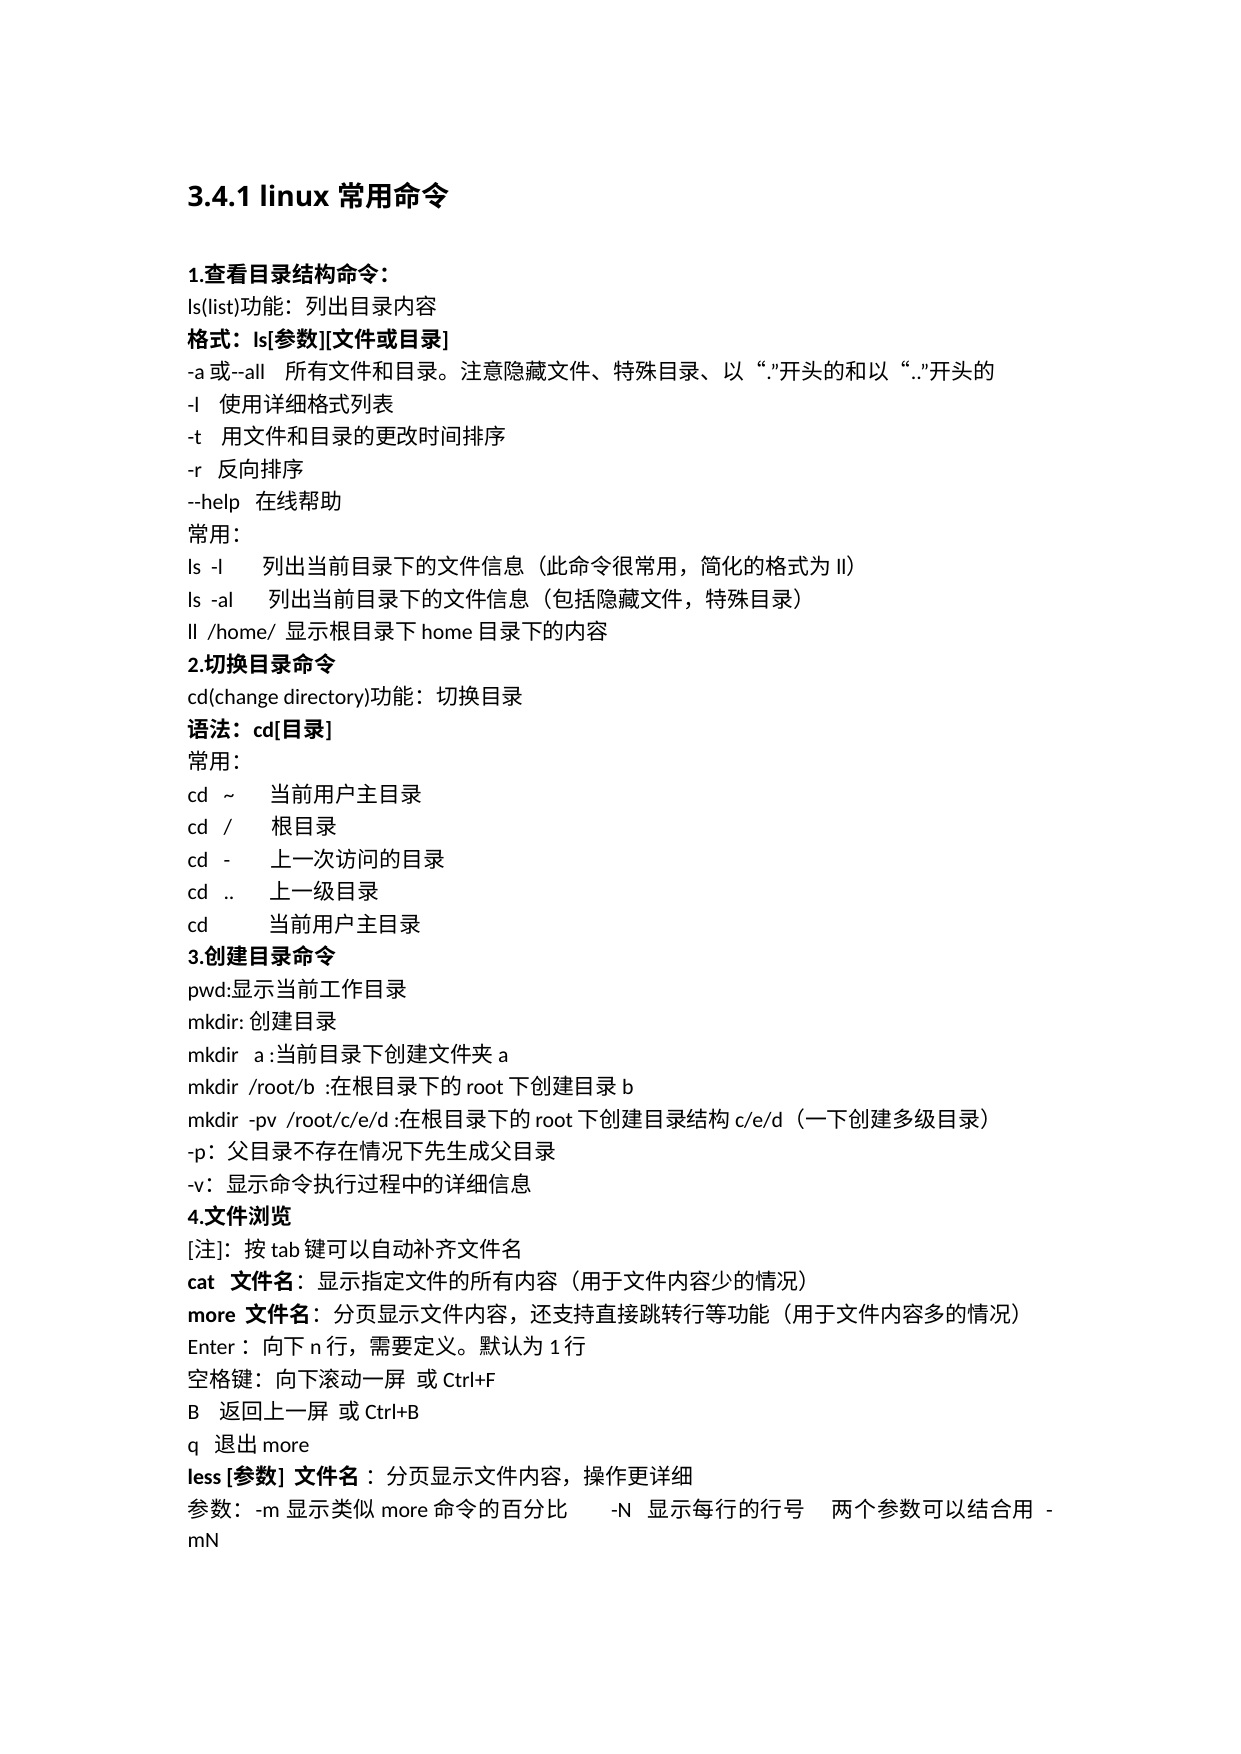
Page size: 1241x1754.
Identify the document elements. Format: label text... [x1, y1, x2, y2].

text Enter ：向下n行，需要定义。默认为1行 [187, 1329, 1053, 1361]
text B 返回上一屏 或Ctrl+B [187, 1394, 1053, 1426]
text -p：父目录不存在情况下先生成父目录 [187, 1134, 1053, 1166]
text 格式：ls[参数][文件或目录] [187, 321, 1053, 354]
text cd / 根目录 [187, 809, 1053, 841]
text -l 使用详细格式列表 [187, 386, 1053, 419]
text 1.查看目录结构命令： [187, 256, 1053, 289]
text cat 文件名：显示指定文件的所有内容（用于文件内容少的情况） [187, 1264, 1053, 1296]
text more 文件名：分页显示文件内容，还支持直接跳转行等功能（用于文件内容多的情况） [187, 1296, 1053, 1329]
text -t 用文件和目录的更改时间排序 [187, 419, 1053, 451]
text ls -al 列出当前目录下的文件信息（包括隐藏文件，特殊目录） [187, 581, 1053, 614]
text 常用： [187, 516, 1053, 549]
text -v：显示命令执行过程中的详细信息 [187, 1166, 1053, 1199]
text mkdir a :当前目录下创建文件夹a [187, 1036, 1053, 1069]
text mkdir /root/b :在根目录下的root下创建目录b [187, 1069, 1053, 1101]
text 2.切换目录命令 [187, 646, 1053, 679]
text -a或--all 所有文件和目录。注意隐藏文件、特殊目录、以“.”开头的和以“..”开头的 [187, 354, 1053, 386]
text 参数：-m 显示类似more命令的百分比 -N 显示每行的行号 两个参数可以结合用 -mN [187, 1491, 1053, 1556]
text cd ~ 当前用户主目录 [187, 776, 1053, 809]
text mkdir: 创建目录 [187, 1004, 1053, 1036]
text cd .. 上一级目录 [187, 874, 1053, 906]
text cd 当前用户主目录 [187, 906, 1053, 939]
text 语法：cd[目录] [187, 711, 1053, 744]
subtitle 3.4.1 linux 常用命令 [187, 162, 1053, 227]
text 4.文件浏览 [187, 1199, 1053, 1231]
text ls -l 列出当前目录下的文件信息（此命令很常用，简化的格式为 ll） [187, 549, 1053, 581]
text 3.创建目录命令 [187, 939, 1053, 971]
text [注]：按tab键可以自动补齐文件名 [187, 1231, 1053, 1264]
text cd(change directory)功能：切换目录 [187, 679, 1053, 711]
text ls(list)功能：列出目录内容 [187, 289, 1053, 321]
text 空格键：向下滚动一屏 或 Ctrl+F [187, 1361, 1053, 1394]
text q 退出more [187, 1426, 1053, 1459]
text -r 反向排序 [187, 451, 1053, 484]
text less [参数] 文件名 ：分页显示文件内容，操作更详细 [187, 1459, 1053, 1491]
text ll /home/ 显示根目录下home目录下的内容 [187, 614, 1053, 646]
text --help 在线帮助 [187, 484, 1053, 516]
text mkdir -pv /root/c/e/d :在根目录下的root下创建目录结构c/e/d（一下创建多级目录） [187, 1101, 1053, 1134]
text pwd:显示当前工作目录 [187, 971, 1053, 1004]
text cd - 上一次访问的目录 [187, 841, 1053, 874]
text 常用： [187, 744, 1053, 776]
